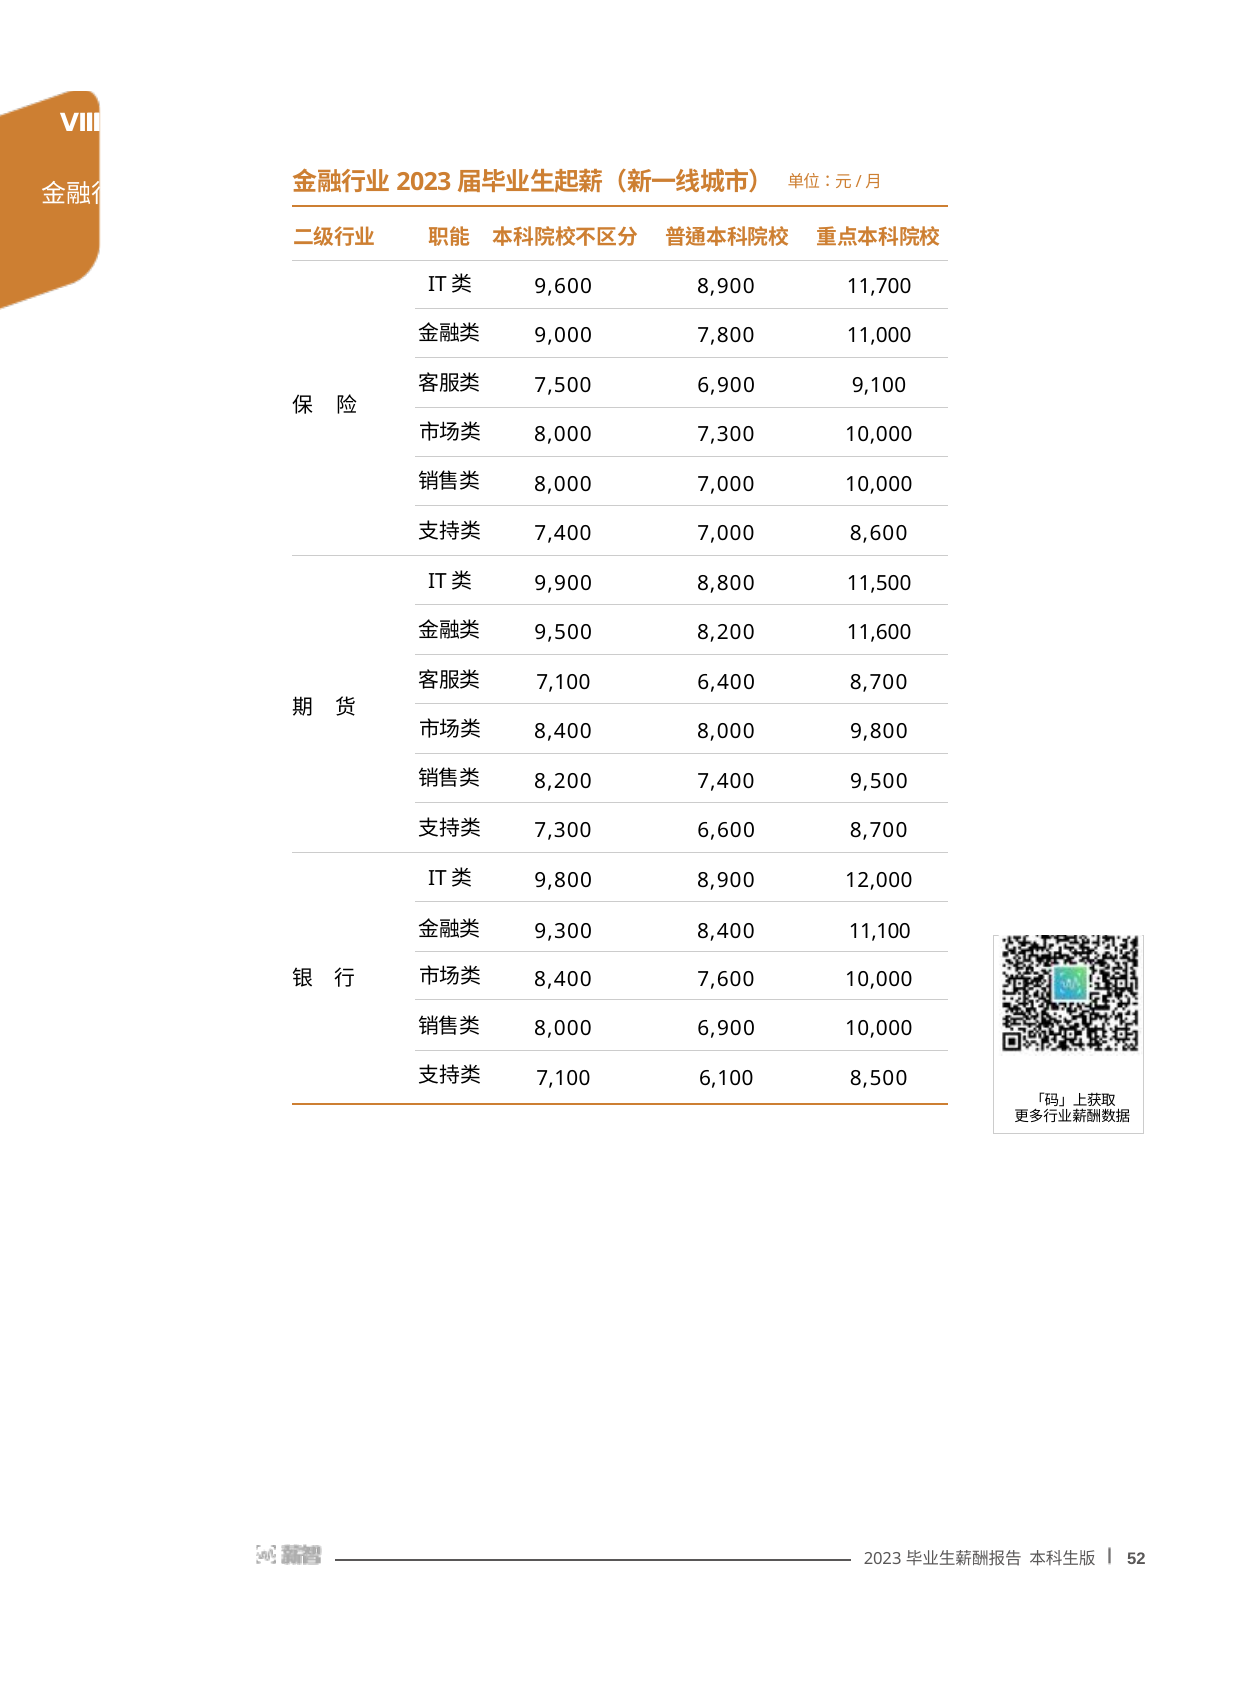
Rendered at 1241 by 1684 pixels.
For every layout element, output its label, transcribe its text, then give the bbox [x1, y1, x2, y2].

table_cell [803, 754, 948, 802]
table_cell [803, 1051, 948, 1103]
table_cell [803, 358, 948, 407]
picture [256, 1544, 322, 1565]
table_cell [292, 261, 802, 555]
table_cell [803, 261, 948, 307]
text Ⅷ [59, 111, 1145, 136]
picture [998, 935, 1143, 1056]
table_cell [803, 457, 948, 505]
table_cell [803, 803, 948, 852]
picture [0, 91, 101, 310]
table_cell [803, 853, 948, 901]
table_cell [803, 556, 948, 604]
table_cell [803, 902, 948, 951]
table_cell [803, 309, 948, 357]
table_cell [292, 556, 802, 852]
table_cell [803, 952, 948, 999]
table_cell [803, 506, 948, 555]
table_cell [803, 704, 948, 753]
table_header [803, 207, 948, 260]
text 金融行业 2023 届毕业生起薪（新一线城市） 单位：元 / 月 [293, 171, 1145, 195]
text 2023 毕业生薪酬报告 本科生版 52 [0, 1547, 1145, 1569]
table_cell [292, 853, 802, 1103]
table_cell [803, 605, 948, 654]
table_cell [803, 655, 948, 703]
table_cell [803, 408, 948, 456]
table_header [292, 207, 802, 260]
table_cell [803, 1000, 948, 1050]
